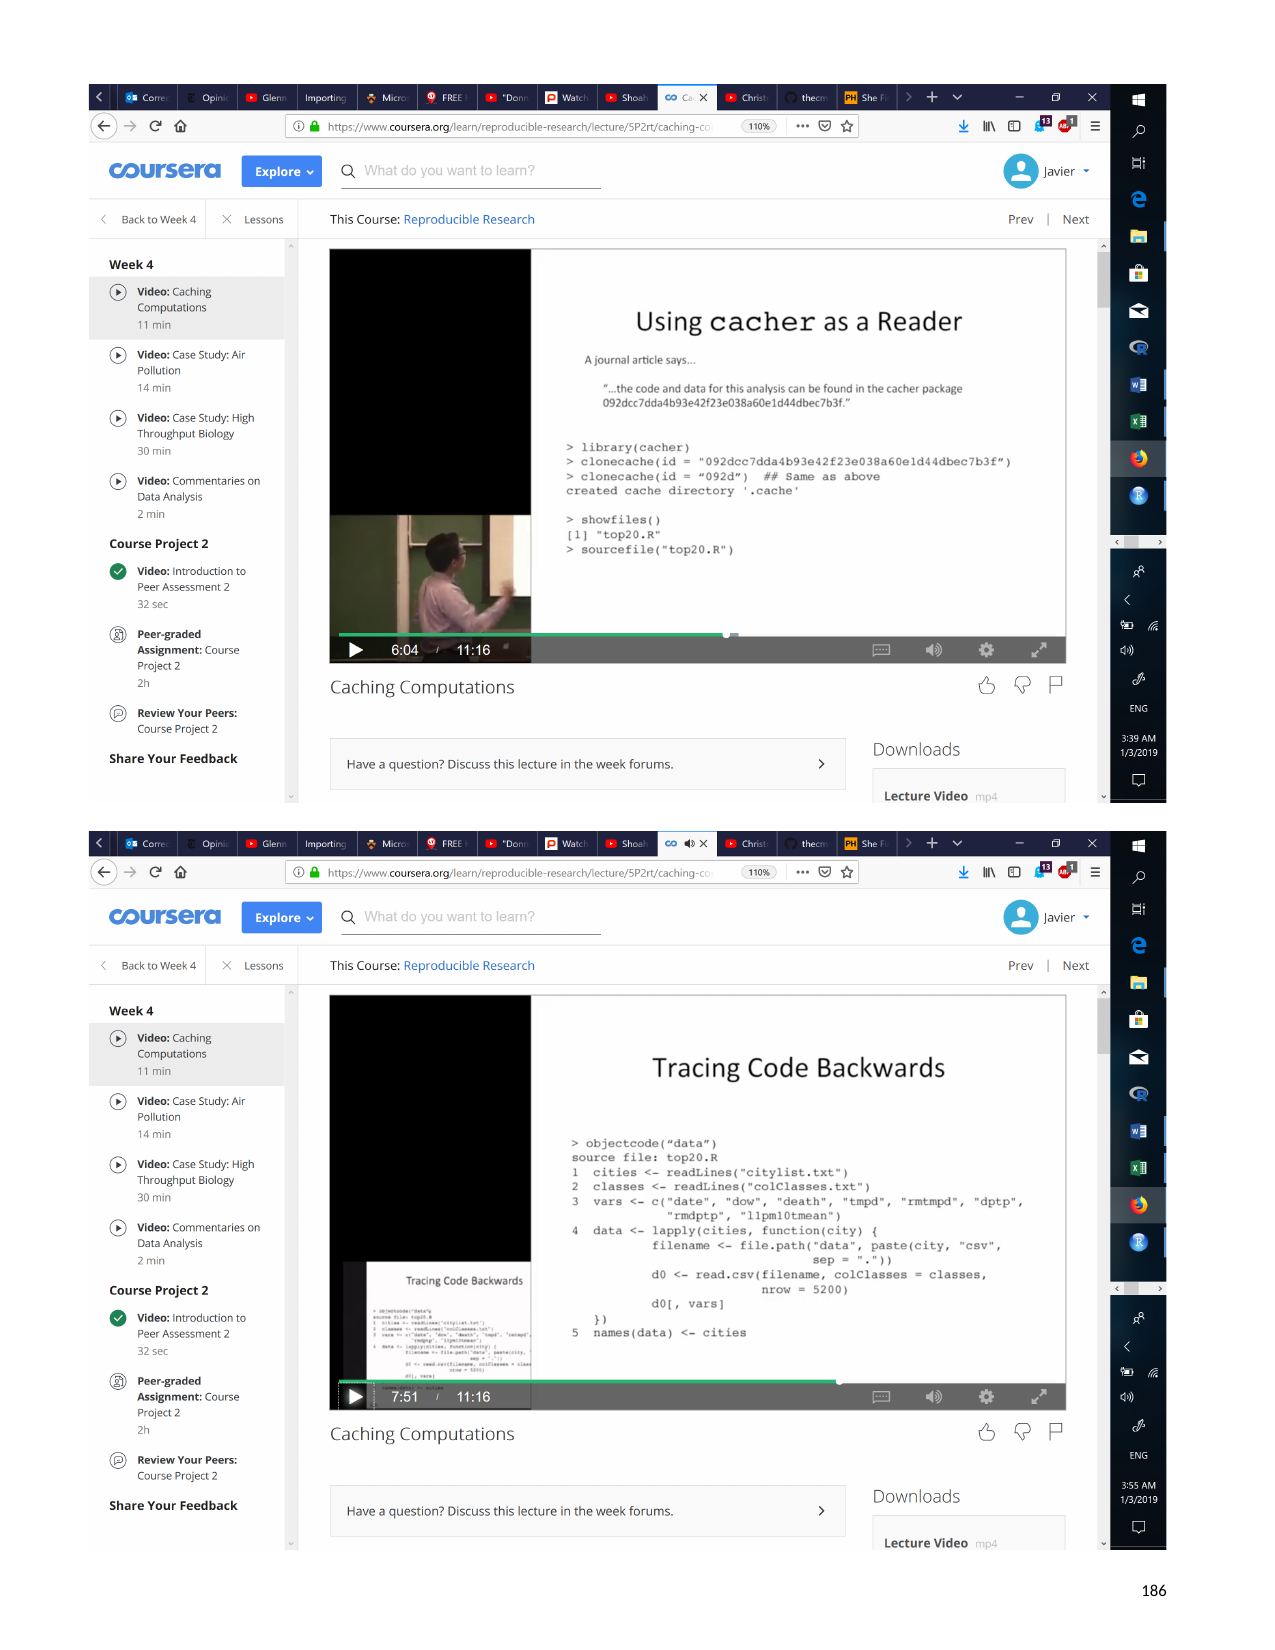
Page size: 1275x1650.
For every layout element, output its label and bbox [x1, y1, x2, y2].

picture [88, 84, 1167, 803]
picture [88, 831, 1167, 1550]
